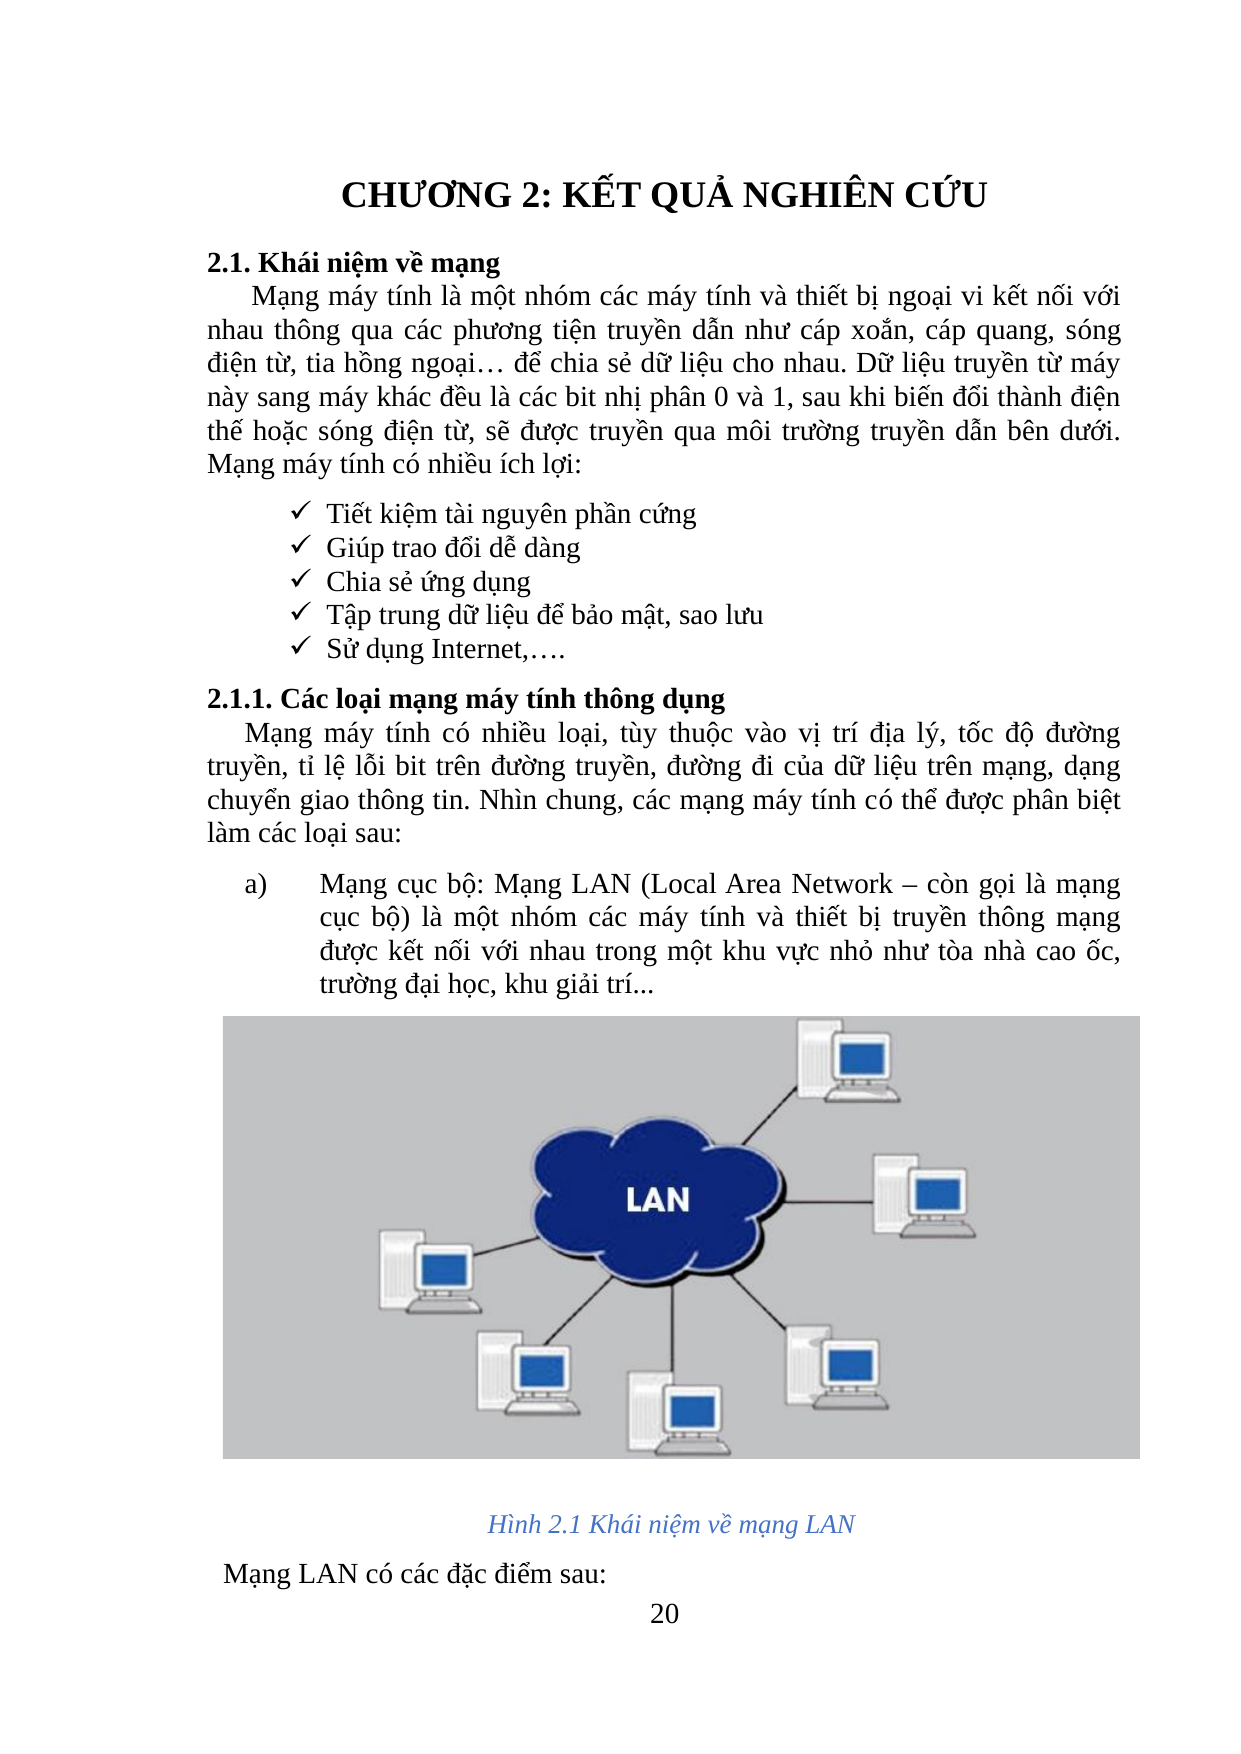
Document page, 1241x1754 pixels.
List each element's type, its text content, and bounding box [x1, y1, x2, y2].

list Giúp trao đổi dễ dàng [289, 530, 1122, 564]
picture [222, 1016, 1140, 1459]
list Sử dụng Internet,…. [289, 631, 1122, 665]
list Tập trung dữ liệu để bảo mật, sao lưu [289, 597, 1122, 631]
list Chia sẻ ứng dụng [289, 564, 1122, 597]
list Mạng cục bộ: Mạng LAN (Local Area Network – còn gọi là mạng cục bộ) là một nhóm các máy tính và thiết bị truyền thông mạng được kết nối với nhau trong một khu vực nhỏ như tòa nhà cao ốc, trường đại học, khu giải trí... [244, 866, 1122, 1000]
text Mạng LAN có các đặc điểm sau: [223, 1556, 1122, 1590]
text Mạng máy tính là một nhóm các máy tính và thiết bị ngoại vi kết nối với nhau thông qua các phương tiện truyền dẫn như cáp xoắn, cáp quang, sóng điện từ, tia hồng ngoại… để chia sẻ dữ liệu cho nhau. Dữ liệu truyền từ máy này sang máy khác đều là các bit nhị phân 0 và 1, sau khi biến đổi thành điện thế hoặc sóng điện từ, sẽ được truyền qua môi trường truyền dẫn bên dưới. Mạng máy tính có nhiều ích lợi: [207, 278, 1122, 480]
subtitle CHƯƠNG 2: KẾT QUẢ NGHIÊN CỨU [207, 173, 1122, 216]
subtitle 2.1.1. Các loại mạng máy tính thông dụng [207, 681, 1122, 715]
subtitle 2.1. Khái niệm về mạng [207, 245, 1122, 278]
text Mạng máy tính có nhiều loại, tùy thuộc vào vị trí địa lý, tốc độ đường truyền, tỉ lệ lỗi bit trên đường truyền, đường đi của dữ liệu trên mạng, dạng chuyển giao thông tin. Nhìn chung, các mạng máy tính có thể được phân biệt làm các loại sau: [207, 715, 1122, 849]
text Hình 2.1 Khái niệm về mạng LAN [223, 1508, 1122, 1539]
list Tiết kiệm tài nguyên phần cứng [289, 496, 1122, 530]
